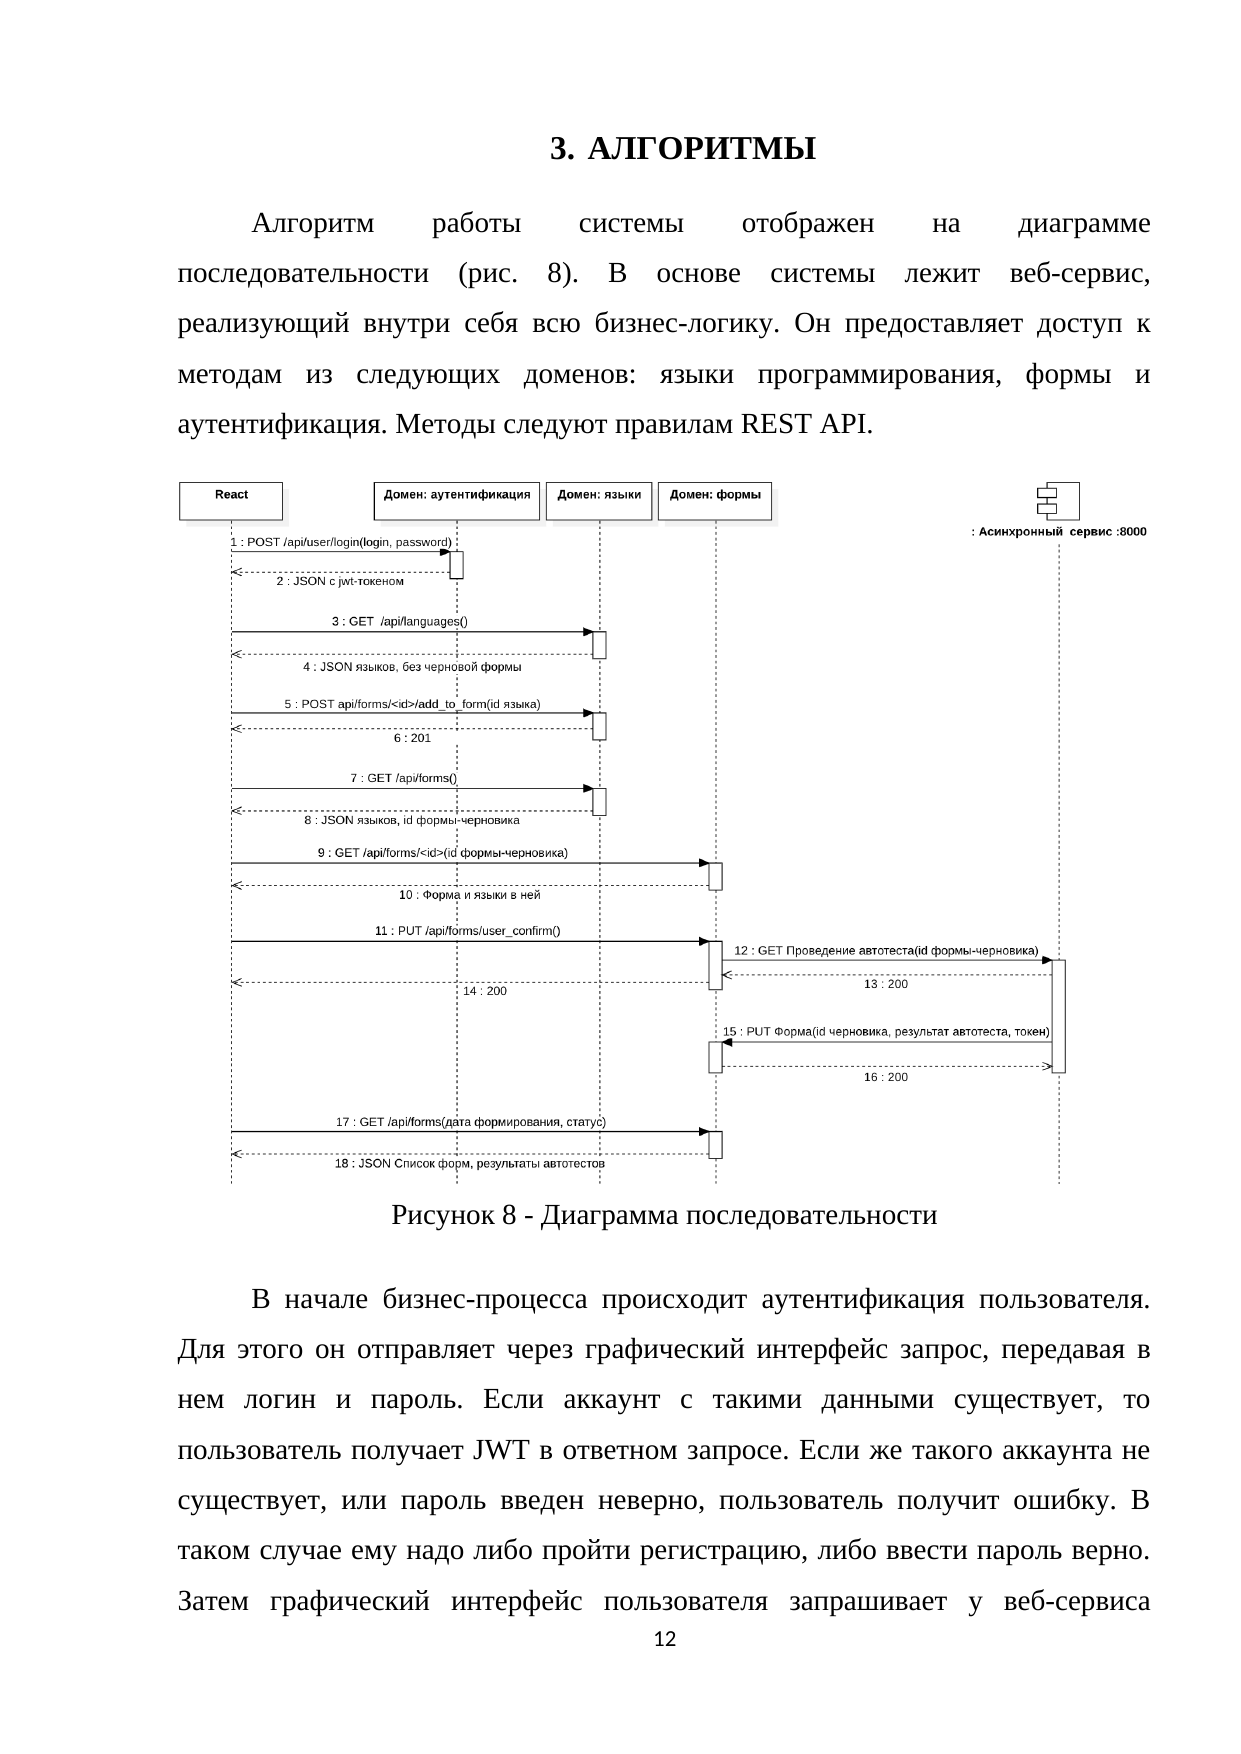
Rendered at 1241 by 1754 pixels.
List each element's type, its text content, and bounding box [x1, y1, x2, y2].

text Алгоритм работы системы отображен на диаграмме последовательности (рис. 8). В основе системы лежит веб-сервис, реализующий внутри себя всю бизнес-логику. Он предоставляет доступ к методам из следующих доменов: языки программирования, формы и аутентификация. Методы следуют правилам REST API. [177, 205, 1152, 440]
picture [177, 473, 1155, 1184]
subtitle АЛГОРИТМЫ [215, 128, 1152, 167]
text Рисунок 8 - Диаграмма последовательности [177, 1197, 1152, 1231]
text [177, 1281, 1152, 1616]
